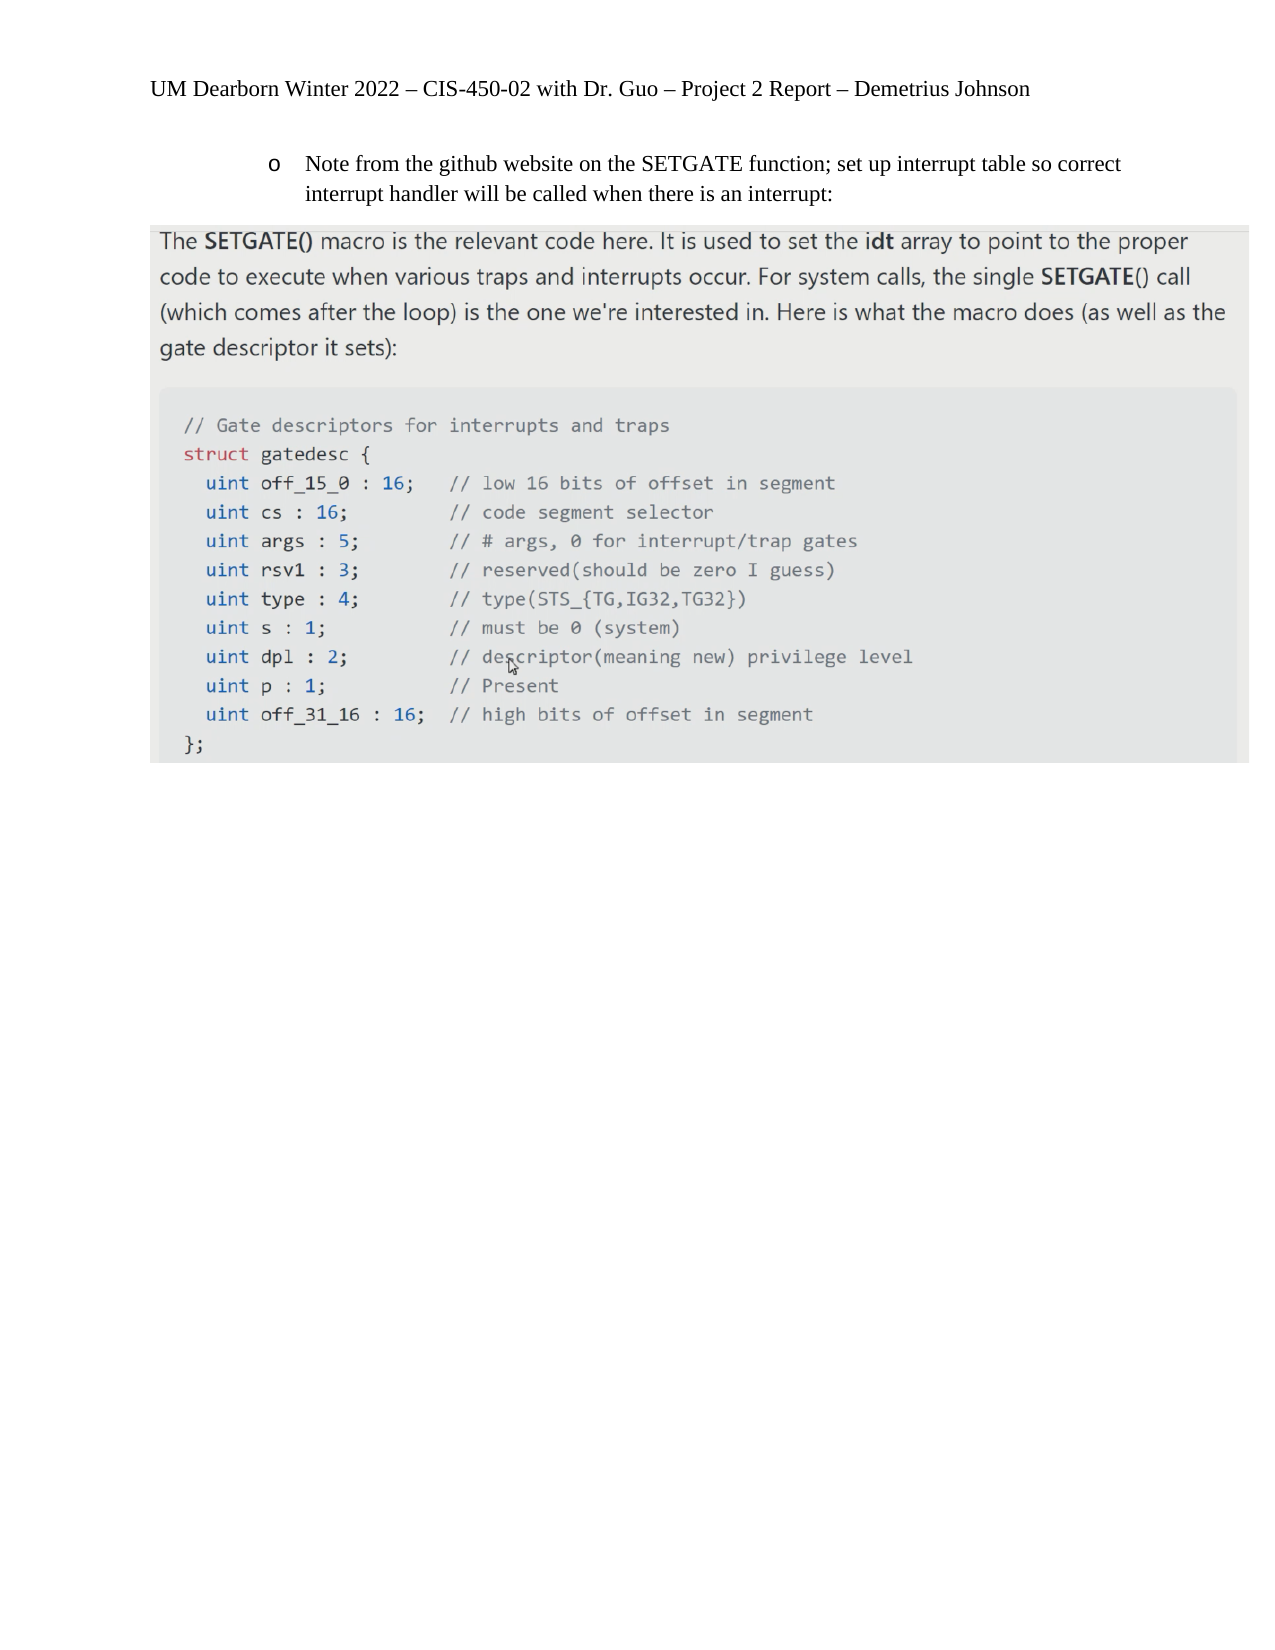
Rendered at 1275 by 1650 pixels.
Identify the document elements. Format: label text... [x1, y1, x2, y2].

picture [150, 225, 1250, 763]
list Note from the github website on the SETGATE function; set up interrupt table so correct interrupt handler will be called when there is an interrupt: [267, 150, 1125, 207]
